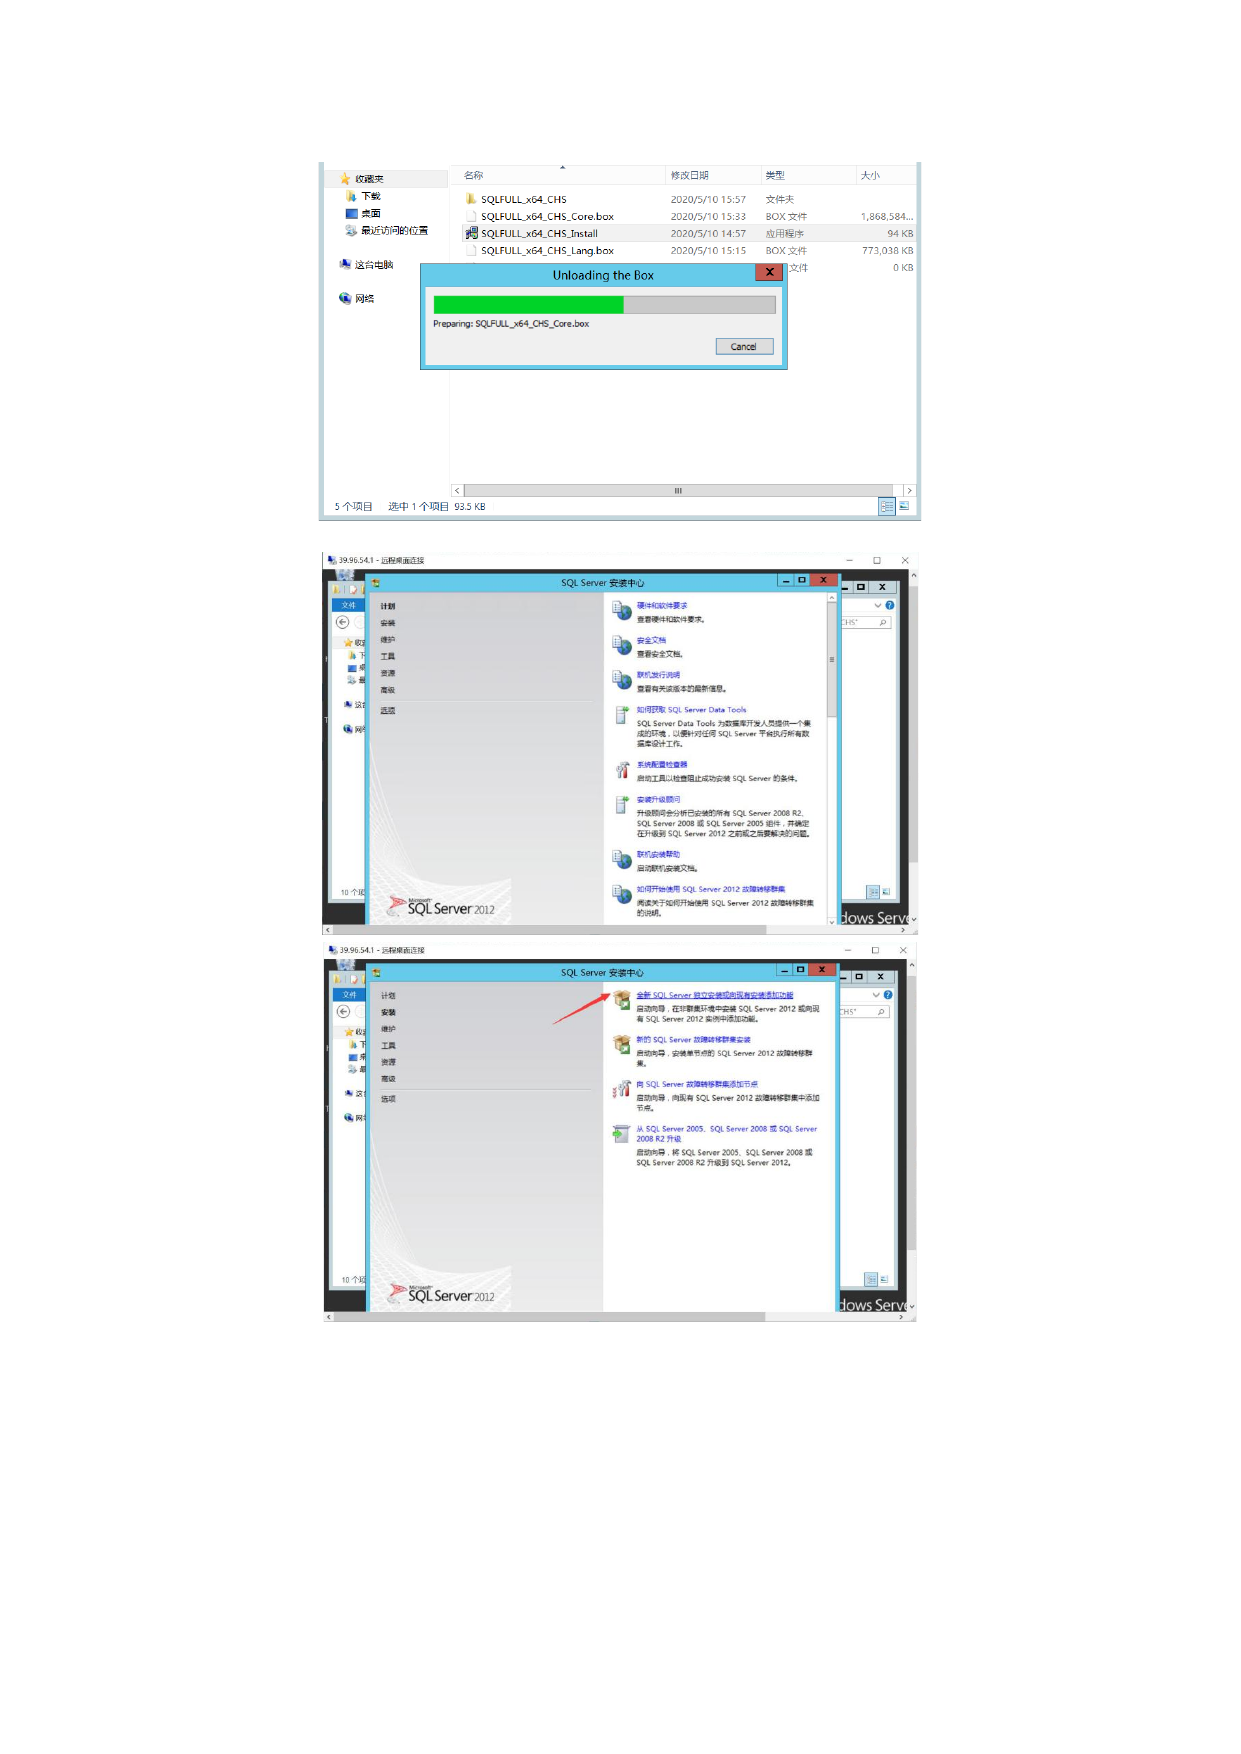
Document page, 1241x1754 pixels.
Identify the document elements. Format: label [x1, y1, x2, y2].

picture [322, 552, 919, 935]
picture [318, 162, 922, 521]
picture [323, 942, 917, 1322]
